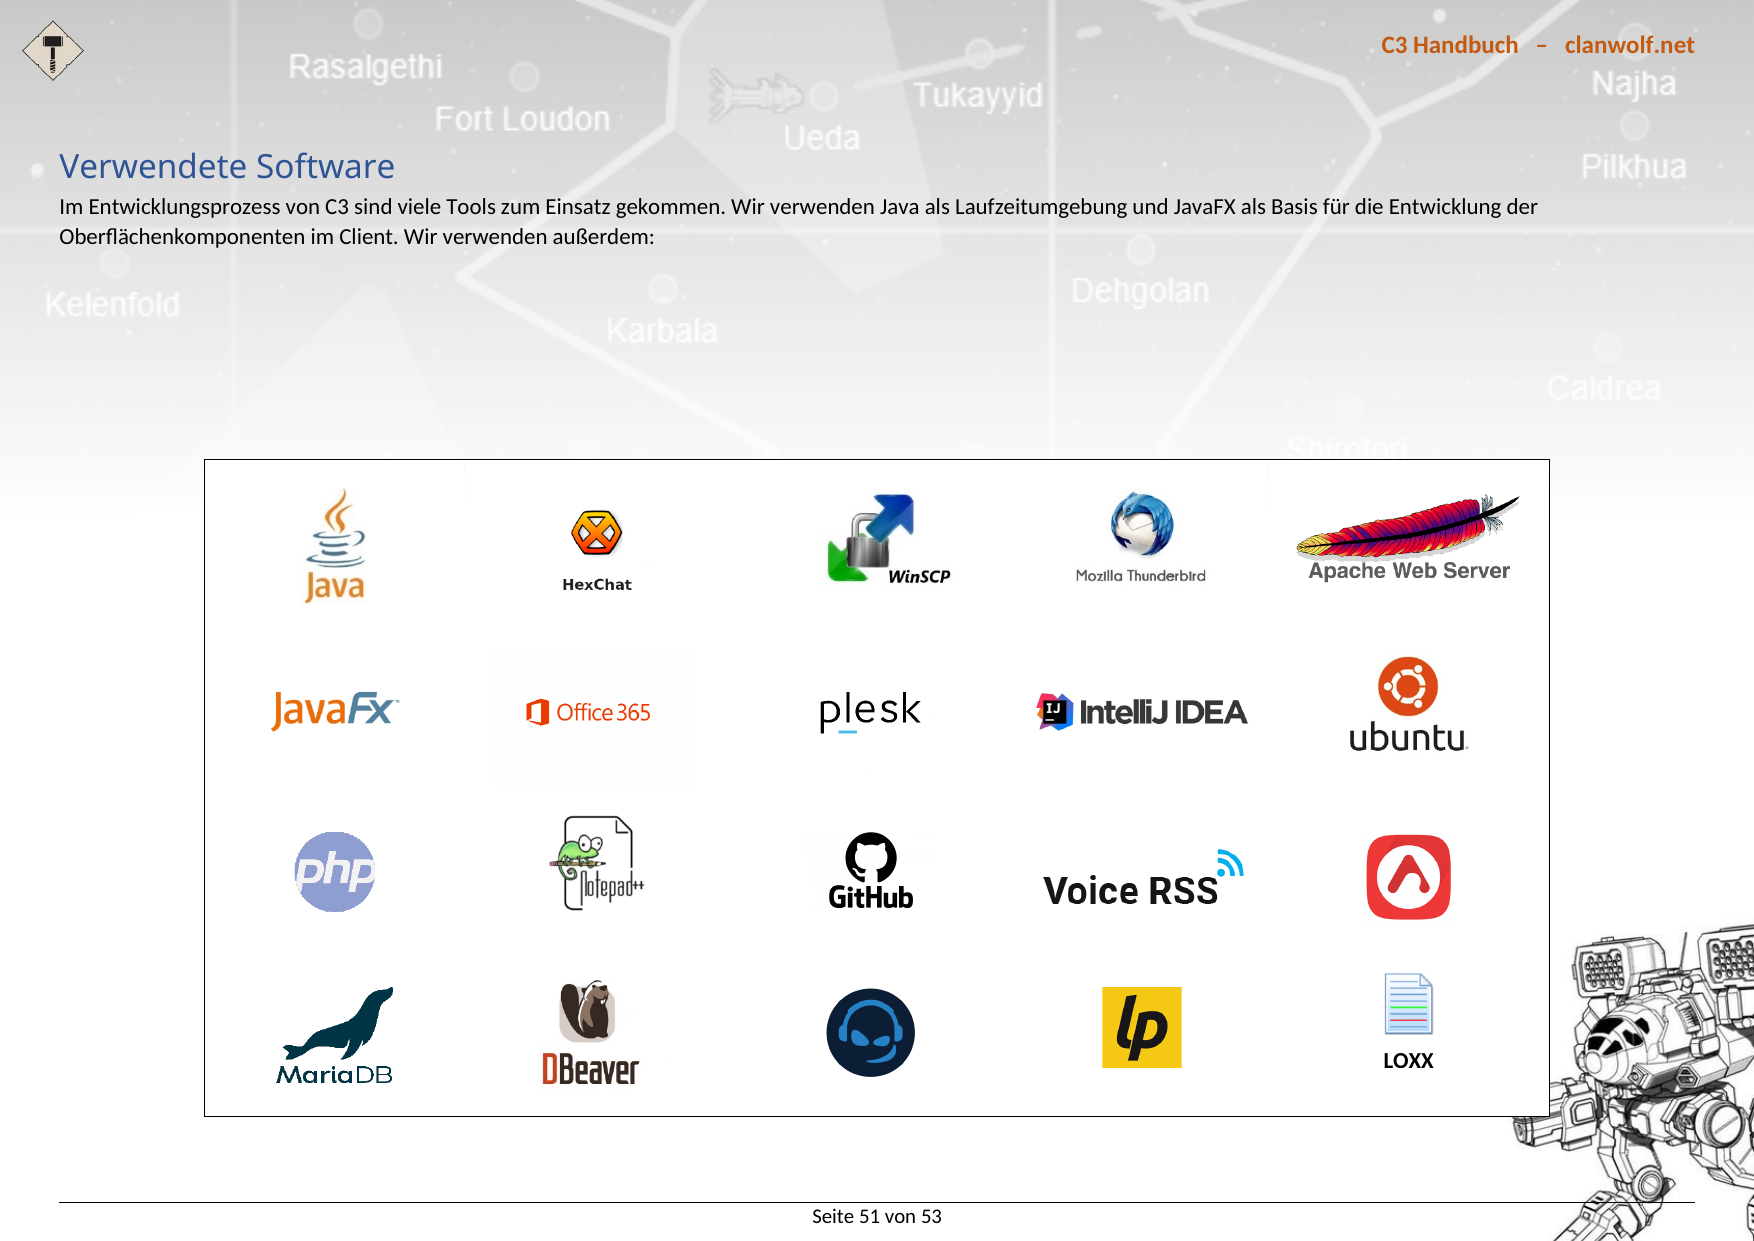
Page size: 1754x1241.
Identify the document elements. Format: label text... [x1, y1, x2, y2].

table_cell [725, 960, 1017, 1116]
table_cell [725, 804, 1017, 960]
picture [281, 1075, 286, 1083]
picture [507, 959, 682, 1106]
picture [360, 1069, 370, 1081]
picture [292, 1074, 298, 1083]
table_header [1017, 460, 1267, 653]
table_cell [465, 804, 725, 960]
table_cell [1017, 804, 1267, 960]
picture [1292, 488, 1525, 584]
table_cell [465, 960, 725, 1116]
subtitle Verwendete Software [59, 143, 1695, 188]
picture [1035, 681, 1249, 739]
picture [325, 1074, 332, 1083]
picture [379, 1076, 389, 1081]
table_cell [205, 960, 464, 1116]
picture [516, 803, 673, 923]
picture [294, 832, 375, 912]
table_cell [465, 653, 725, 804]
table_cell LOXX [1268, 960, 1549, 1116]
table_header [1268, 460, 1549, 653]
picture [276, 987, 393, 1083]
table_cell [205, 653, 464, 804]
picture [1037, 488, 1247, 587]
table_header [465, 460, 725, 653]
table_cell [1268, 653, 1549, 804]
picture [1363, 831, 1454, 923]
picture [257, 488, 412, 604]
table_cell [1268, 804, 1549, 960]
table_cell [1017, 653, 1267, 804]
table_cell [1017, 960, 1267, 1116]
text Im Entwicklungsprozess von C3 sind viele Tools zum Einsatz gekommen. Wir verwenden Java als Laufzeitumgebung und JavaFX als Basis für die Entwicklung der Oberflächenkomponenten im Client. Wir verwenden außerdem: [59, 192, 1695, 250]
table_cell [205, 804, 464, 960]
table_header [725, 460, 1017, 653]
picture [787, 488, 954, 588]
picture [1364, 909, 1754, 1241]
picture [826, 987, 916, 1078]
picture [268, 681, 401, 738]
picture [492, 653, 697, 786]
picture [1102, 987, 1182, 1068]
table_cell [725, 653, 1017, 804]
table_header [205, 460, 464, 653]
picture [802, 832, 940, 909]
picture [811, 653, 930, 772]
picture [525, 488, 665, 627]
picture [1312, 653, 1505, 758]
picture [0, 0, 1754, 531]
